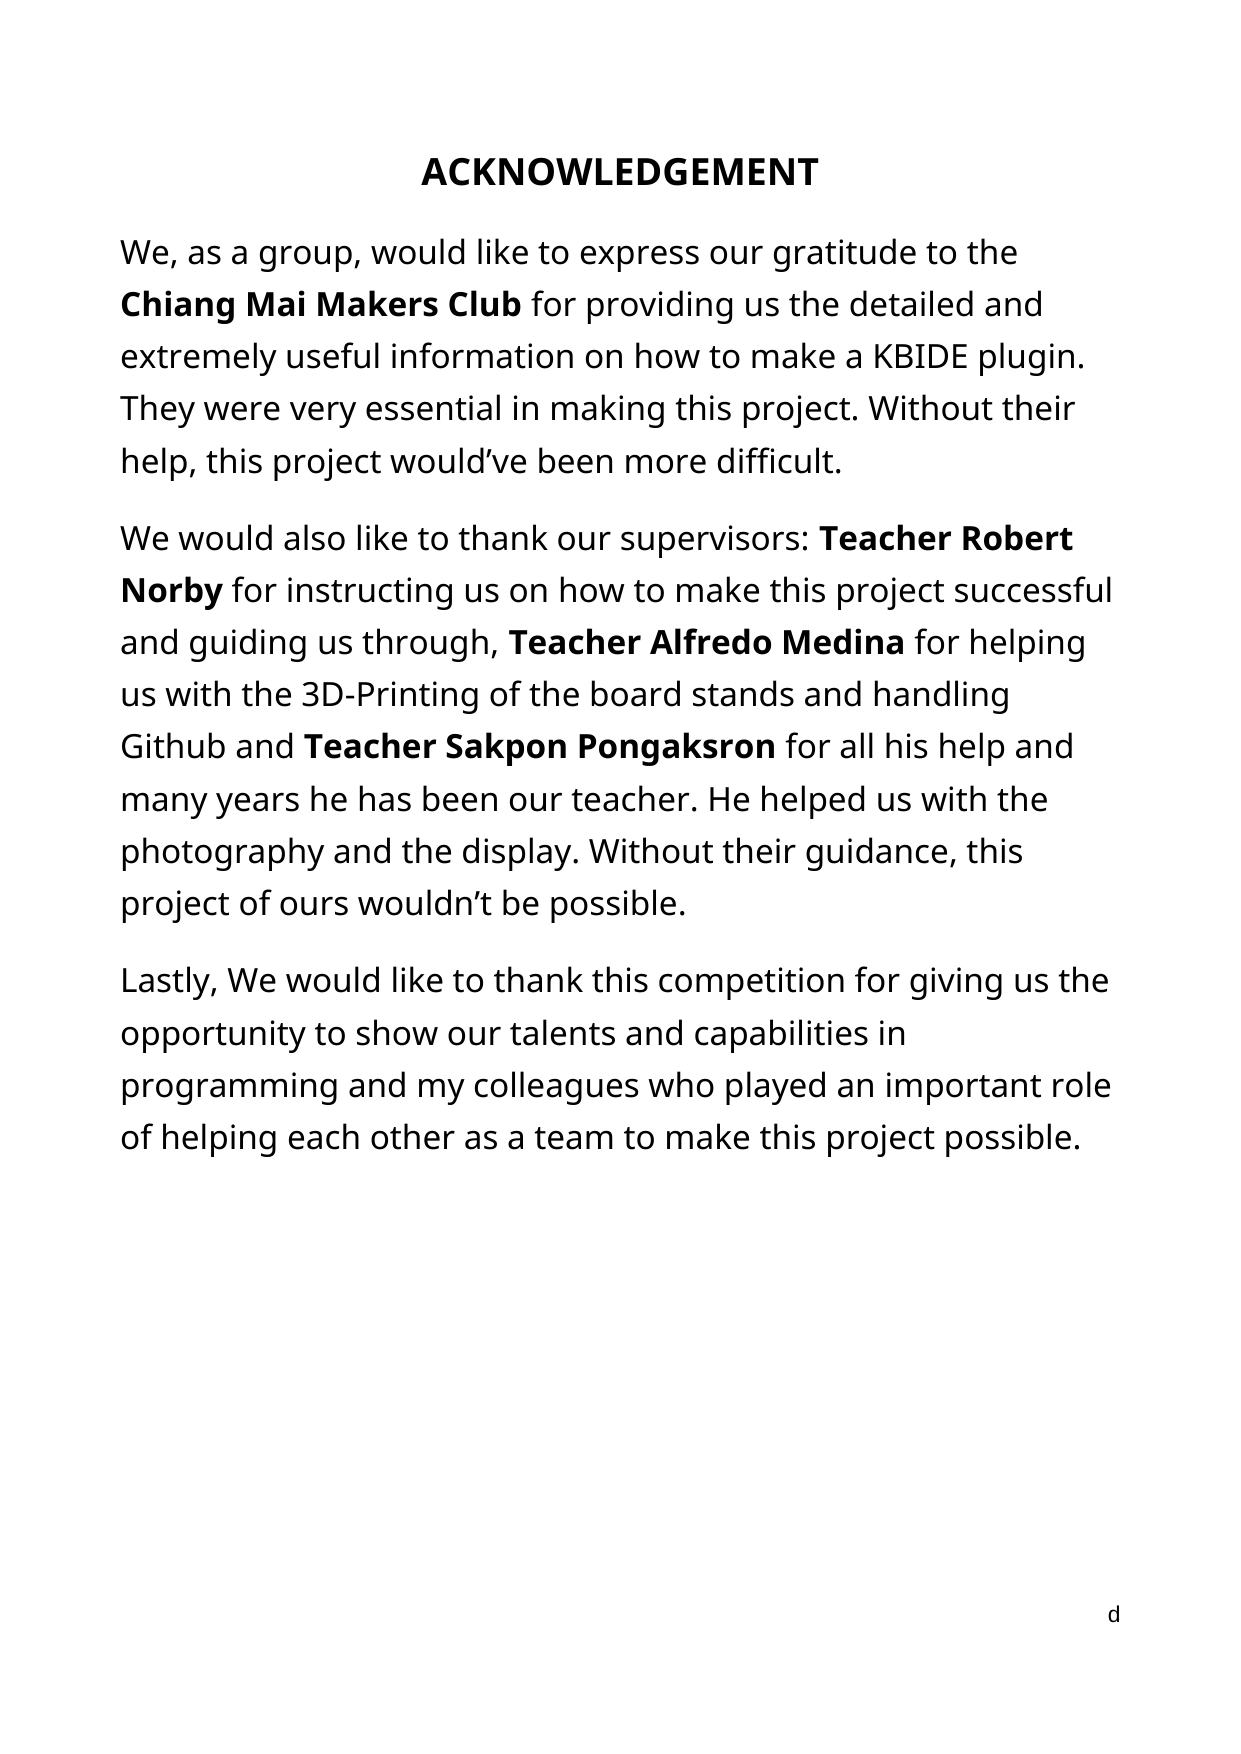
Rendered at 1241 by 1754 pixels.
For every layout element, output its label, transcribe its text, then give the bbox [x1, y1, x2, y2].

text ACKNOWLEDGEMENT [120, 145, 1120, 196]
text We, as a group, would like to express our gratitude to the Chiang Mai Makers Club for providing us the detailed and extremely useful information on how to make a KBIDE plugin. They were very essential in making this project. Without their help, this project would’ve been more difficult. [120, 229, 1120, 483]
text Lastly, We would like to thank this competition for giving us the opportunity to show our talents and capabilities in programming and my colleagues who played an important role of helping each other as a team to make this project possible. [120, 957, 1120, 1189]
text We would also like to thank our supervisors: Teacher Robert Norby for instructing us on how to make this project successful and guiding us through, Teacher Alfredo Medina for helping us with the 3D-Printing of the board stands and handling Github and Teacher Sakpon Pongaksron for all his help and many years he has been our teacher. He helped us with the photography and the display. Without their guidance, this project of ours wouldn’t be possible. [120, 514, 1120, 925]
